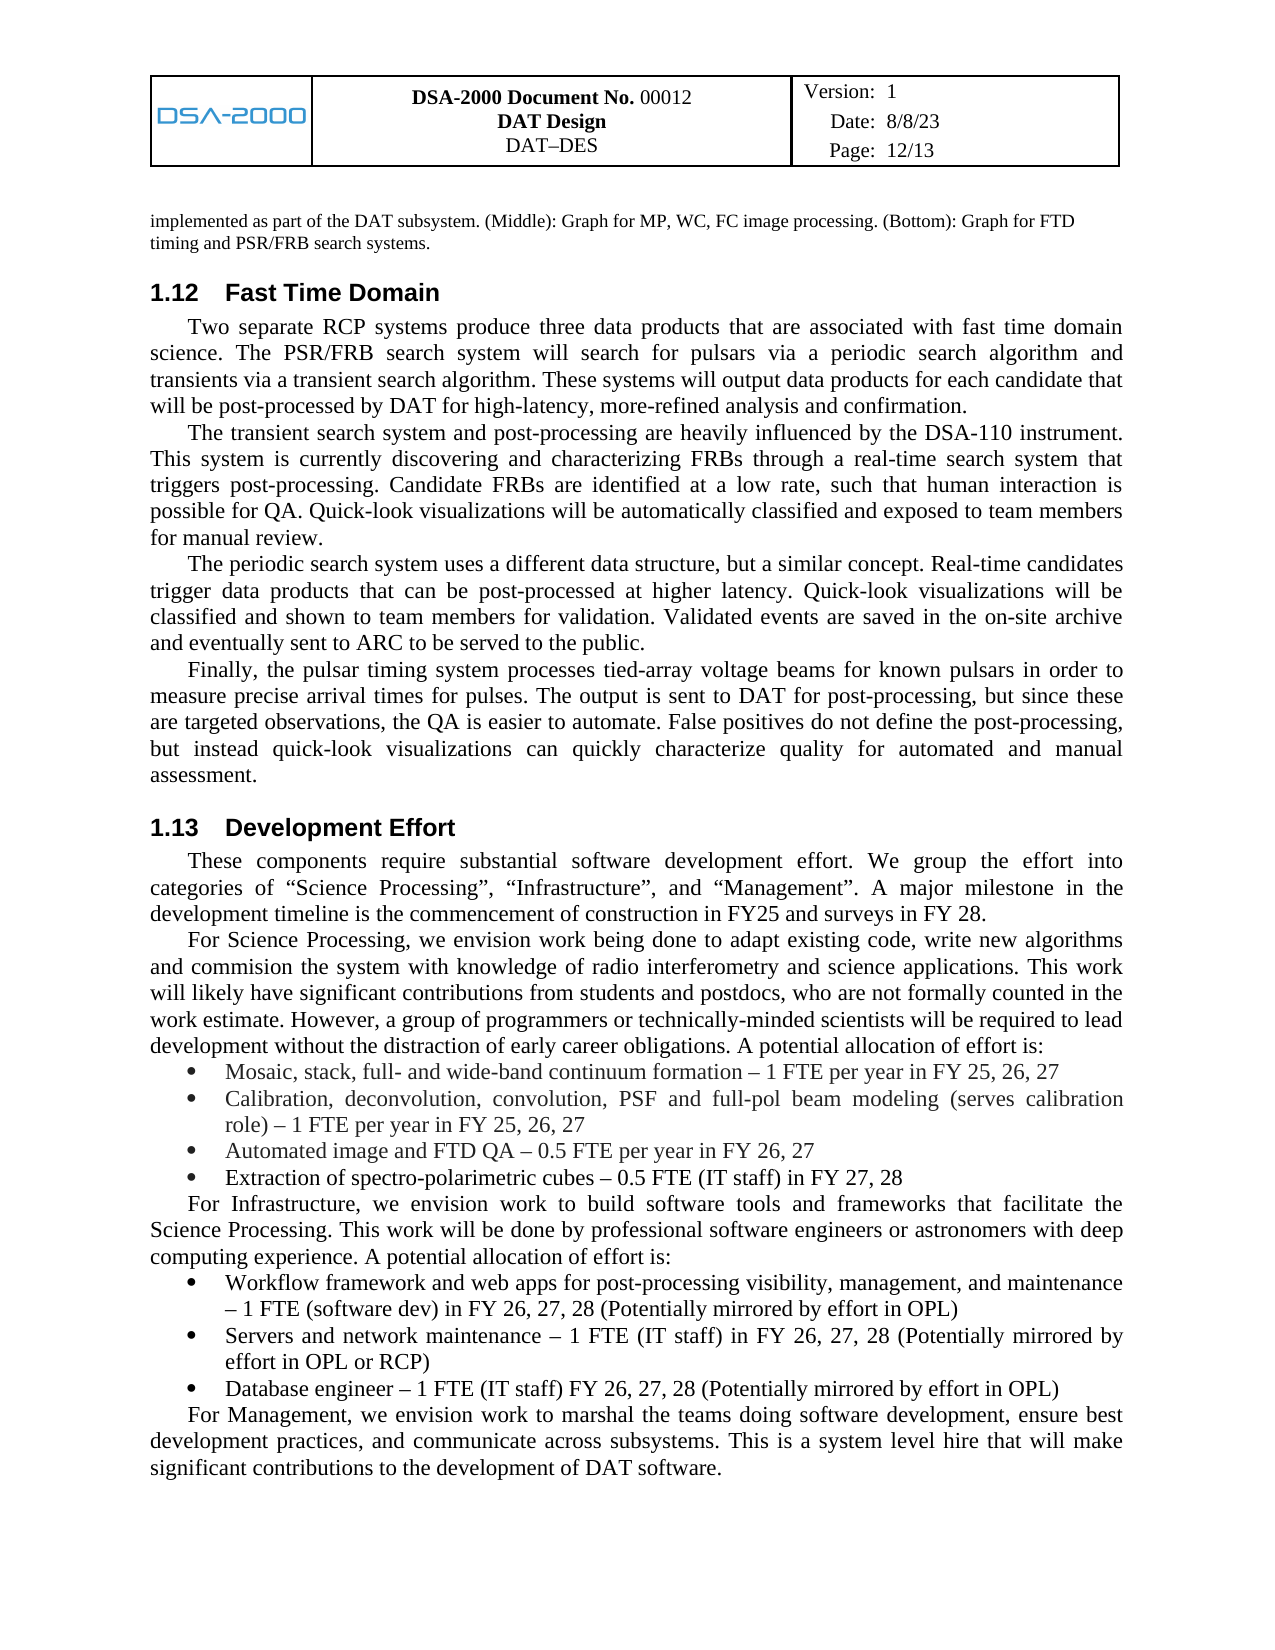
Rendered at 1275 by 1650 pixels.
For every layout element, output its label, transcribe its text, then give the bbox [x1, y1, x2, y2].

subtitle Development Effort [150, 812, 1125, 841]
text The transient search system and post-processing are heavily influenced by the DSA-110 instrument. This system is currently discovering and characterizing FRBs through a real-time search system that triggers post-processing. Candidate FRBs are identified at a low rate, such that human interaction is possible for QA. Quick-look visualizations will be automatically classified and exposed to team members for manual review. [150, 418, 1125, 550]
text For Infrastructure, we envision work to build software tools and frameworks that facilitate the Science Processing. This work will be done by professional software engineers or astronomers with deep computing experience. A potential allocation of effort is: [150, 1190, 1125, 1269]
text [150, 210, 1125, 253]
list Extraction of spectro-polarimetric cubes – 0.5 FTE (IT staff) in FY 27, 28 [187, 1164, 1125, 1190]
subtitle Fast Time Domain [150, 278, 1125, 307]
text These components require substantial software development effort. We group the effort into categories of “Science Processing”, “Infrastructure”, and “Management”. A major milestone in the development timeline is the commencement of construction in FY25 and surveys in FY 28. [150, 847, 1125, 927]
text The periodic search system uses a different data structure, but a similar concept. Real-time candidates trigger data products that can be post-processed at higher latency. Quick-look visualizations will be classified and shown to team members for validation. Validated events are saved in the on-site archive and eventually sent to ARC to be served to the public. [150, 550, 1125, 656]
list Workflow framework and web apps for post-processing visibility, management, and maintenance – 1 FTE (software dev) in FY 26, 27, 28 (Potentially mirrored by effort in OPL) [187, 1269, 1125, 1322]
list Calibration, deconvolution, convolution, PSF and full-pol beam modeling (serves calibration role) – 1 FTE per year in FY 25, 26, 27 [187, 1085, 1125, 1137]
text Two separate RCP systems produce three data products that are associated with fast time domain science. The PSR/FRB search system will search for pulsars via a periodic search algorithm and transients via a transient search algorithm. These systems will output data products for each candidate that will be post-processed by DAT for high-latency, more-refined analysis and confirmation. [150, 313, 1125, 418]
list Mosaic, stack, full- and wide-band continuum formation – 1 FTE per year in FY 25, 26, 27 [187, 1058, 1125, 1085]
list Automated image and FTD QA – 0.5 FTE per year in FY 26, 27 [187, 1137, 1125, 1164]
picture [154, 105, 309, 127]
text For Science Processing, we envision work being done to adapt existing code, write new algorithms and commision the system with knowledge of radio interferometry and science applications. This work will likely have significant contributions from students and postdocs, who are not formally counted in the work estimate. However, a group of programmers or technically-minded scientists will be required to lead development without the distraction of early career obligations. A potential allocation of effort is: [150, 927, 1125, 1058]
text For Management, we envision work to marshal the teams doing software development, ensure best development practices, and communicate across subsystems. This is a system level hire that will make significant contributions to the development of DAT software. [150, 1401, 1125, 1480]
list Database engineer – 1 FTE (IT staff) FY 26, 27, 28 (Potentially mirrored by effort in OPL) [187, 1374, 1125, 1401]
text Finally, the pulsar timing system processes tied-array voltage beams for known pulsars in order to measure precise arrival times for pulses. The output is sent to DAT for post-processing, but since these are targeted observations, the QA is easier to automate. False positives do not define the post-processing, but instead quick-look visualizations can quickly characterize quality for automated and manual assessment. [150, 656, 1125, 787]
list Servers and network maintenance – 1 FTE (IT staff) in FY 26, 27, 28 (Potentially mirrored by effort in OPL or RCP) [187, 1322, 1125, 1374]
